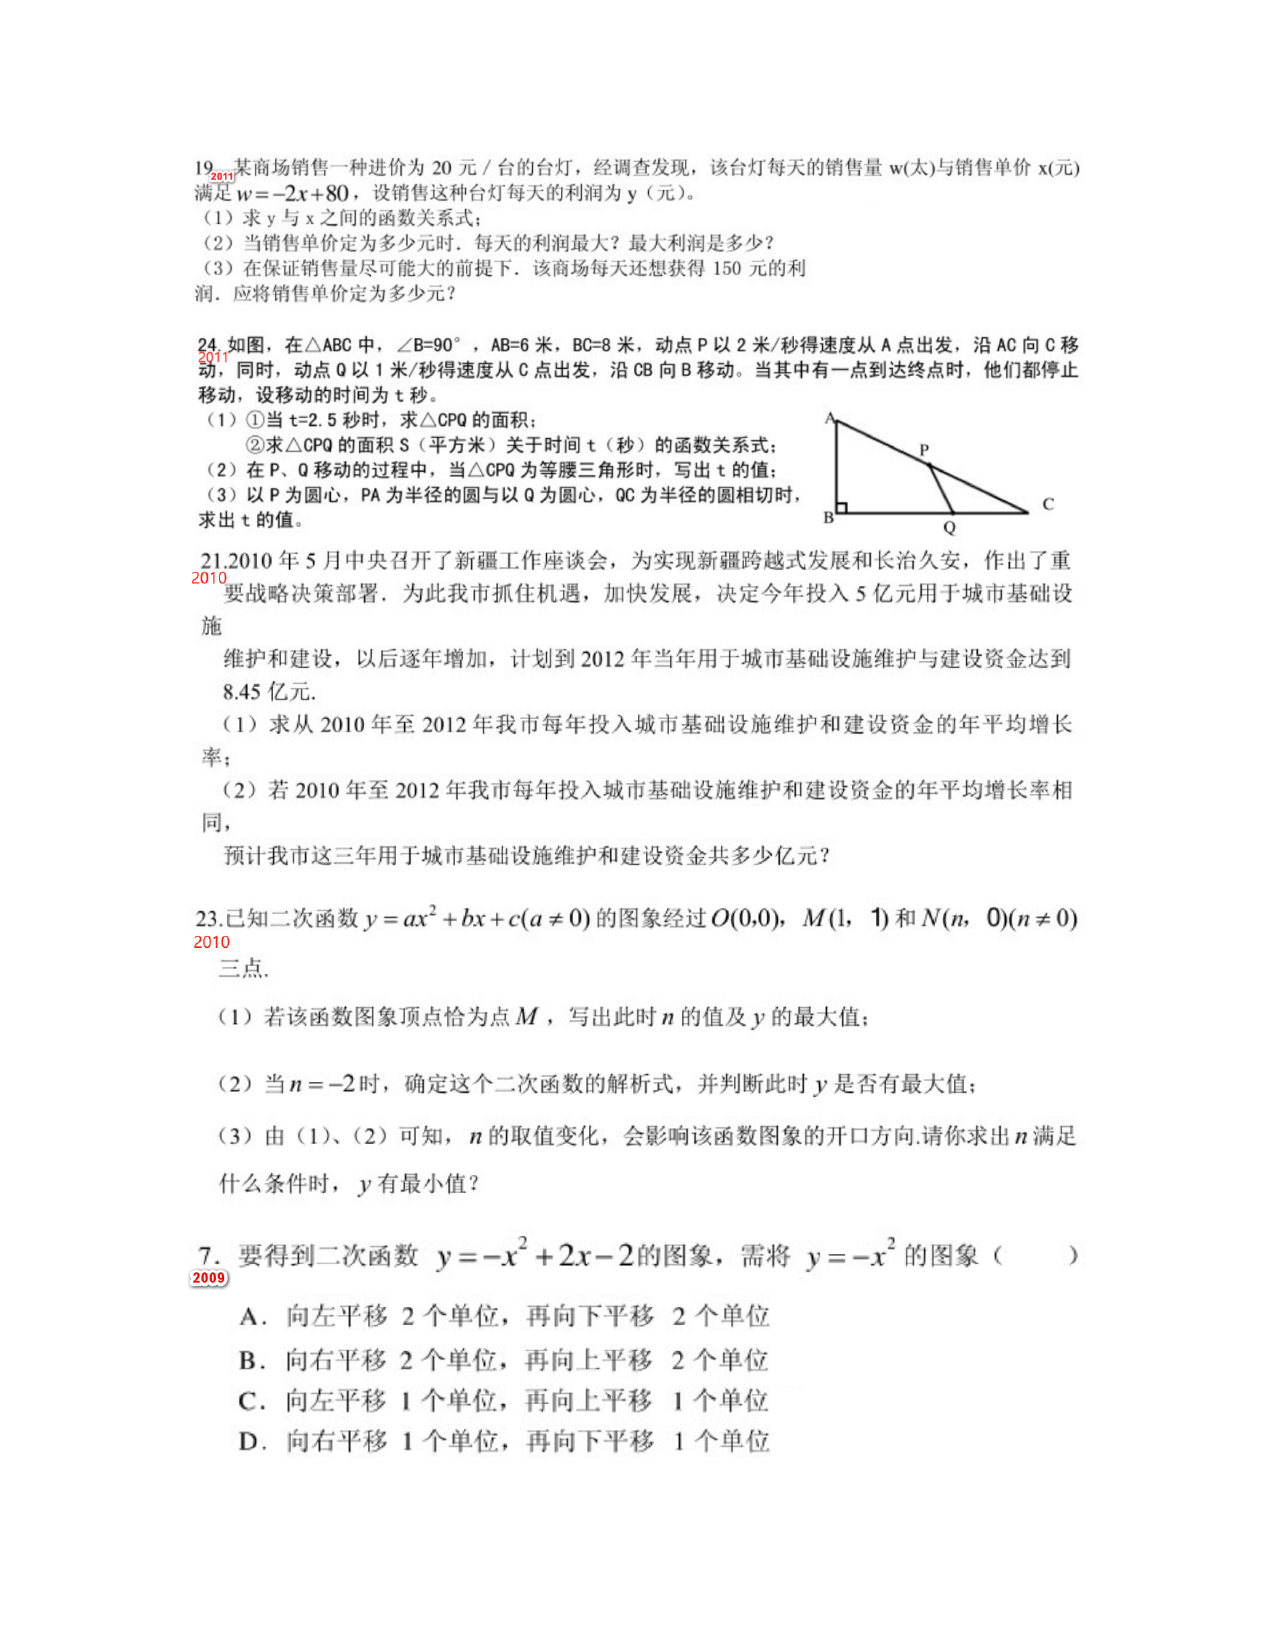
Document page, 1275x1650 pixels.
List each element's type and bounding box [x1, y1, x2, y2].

picture [187, 893, 1088, 1210]
picture [187, 330, 1088, 542]
picture [187, 1228, 1088, 1474]
picture [187, 543, 1088, 875]
picture [187, 150, 1088, 312]
